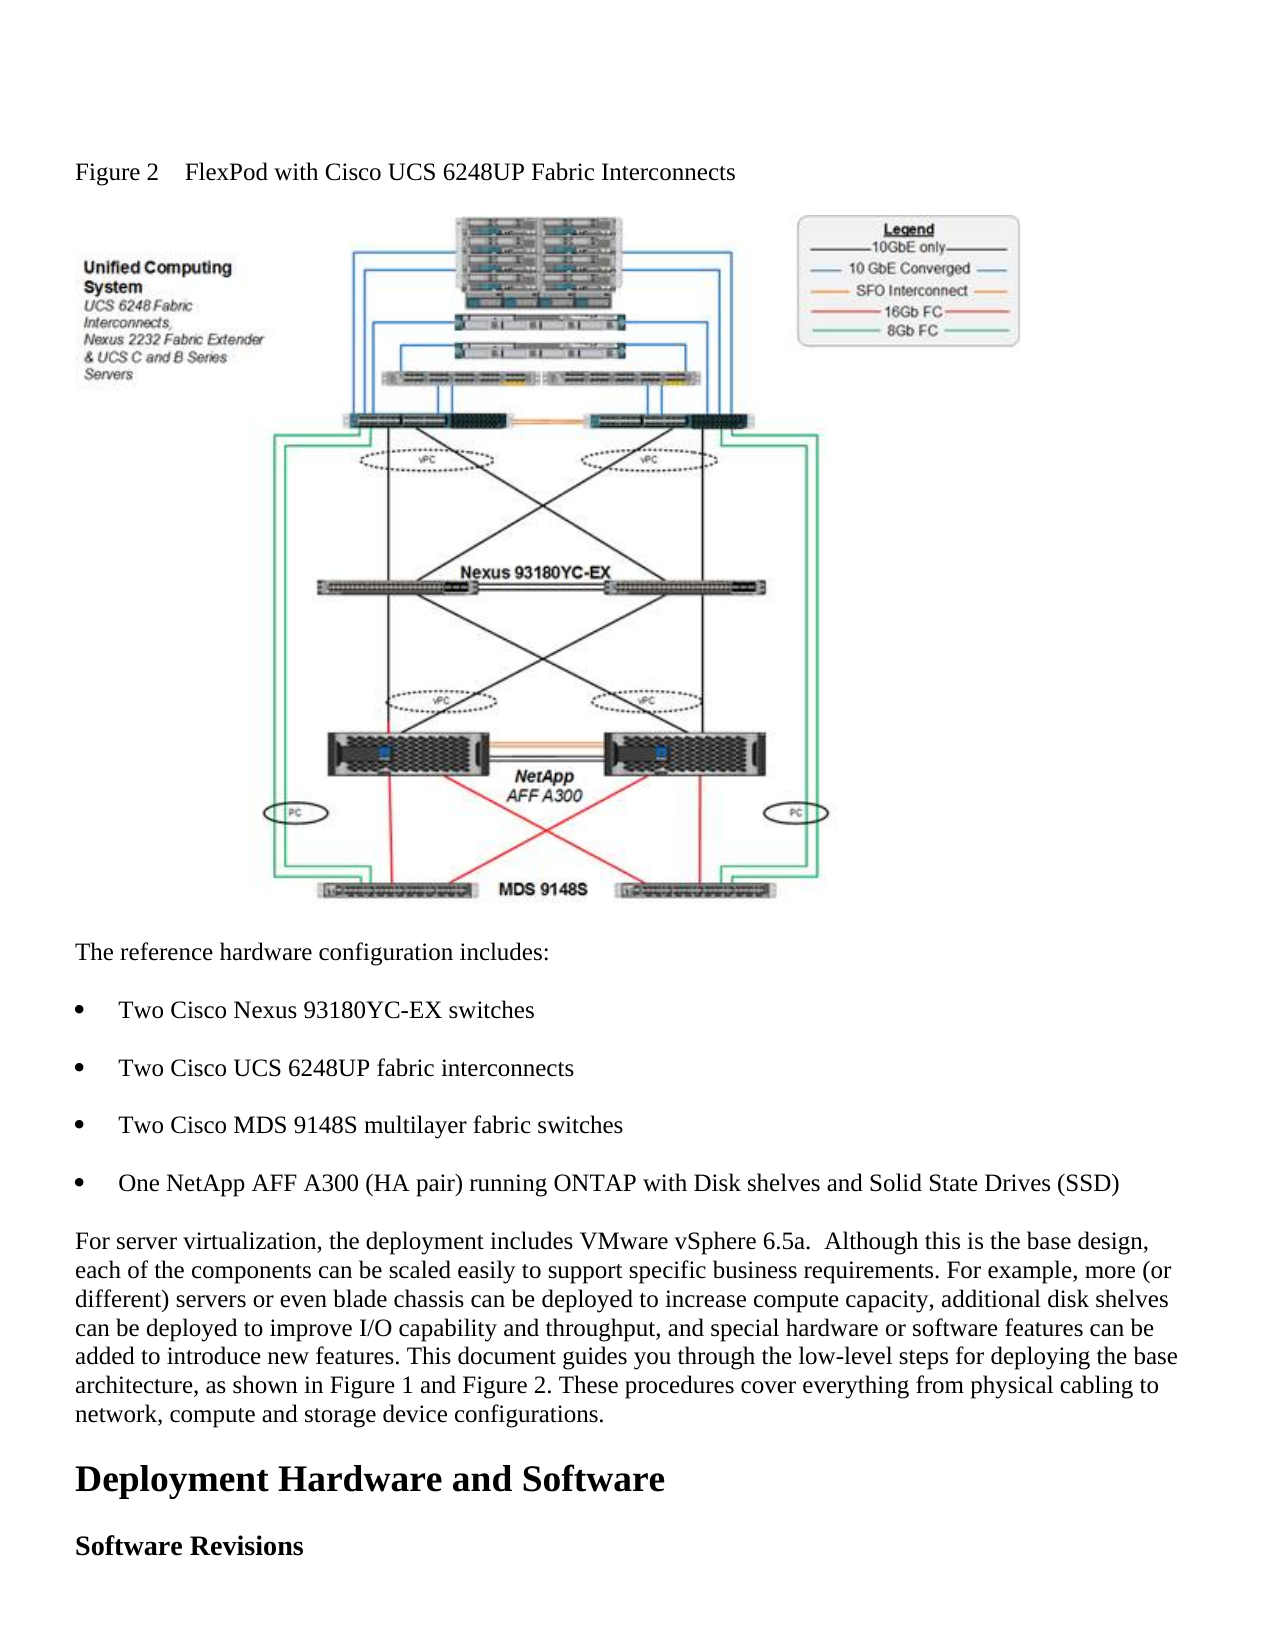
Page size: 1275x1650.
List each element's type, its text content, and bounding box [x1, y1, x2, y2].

text  One NetApp AFF A300 (HA pair) running ONTAP with Disk shelves and Solid State Drives (SSD) [75, 1168, 1200, 1197]
text For server virtualization, the deployment includes VMware vSphere 6.5a. Although this is the base design, each of the components can be scaled easily to support specific business requirements. For example, more (or different) servers or even blade chassis can be deployed to increase compute capacity, additional disk shelves can be deployed to improve I/O capability and throughput, and special hardware or software features can be added to introduce new features. This document guides you through the low-level steps for deploying the base architecture, as shown in Figure 1 and Figure 2. These procedures cover everything from physical cabling to network, compute and storage device configurations. [75, 1226, 1200, 1428]
text Software Revisions [75, 1529, 1200, 1562]
picture [75, 215, 1021, 908]
text  Two Cisco Nexus 93180YC-EX switches [75, 995, 1200, 1023]
text Figure 2 FlexPod with Cisco UCS 6248UP Fabric Interconnects [75, 157, 1200, 186]
text  Two Cisco UCS 6248UP fabric interconnects [75, 1053, 1200, 1081]
text Deployment Hardware and Software [75, 1457, 1200, 1500]
text  Two Cisco MDS 9148S multilayer fabric switches [75, 1111, 1200, 1139]
text The reference hardware configuration includes: [75, 937, 1200, 966]
